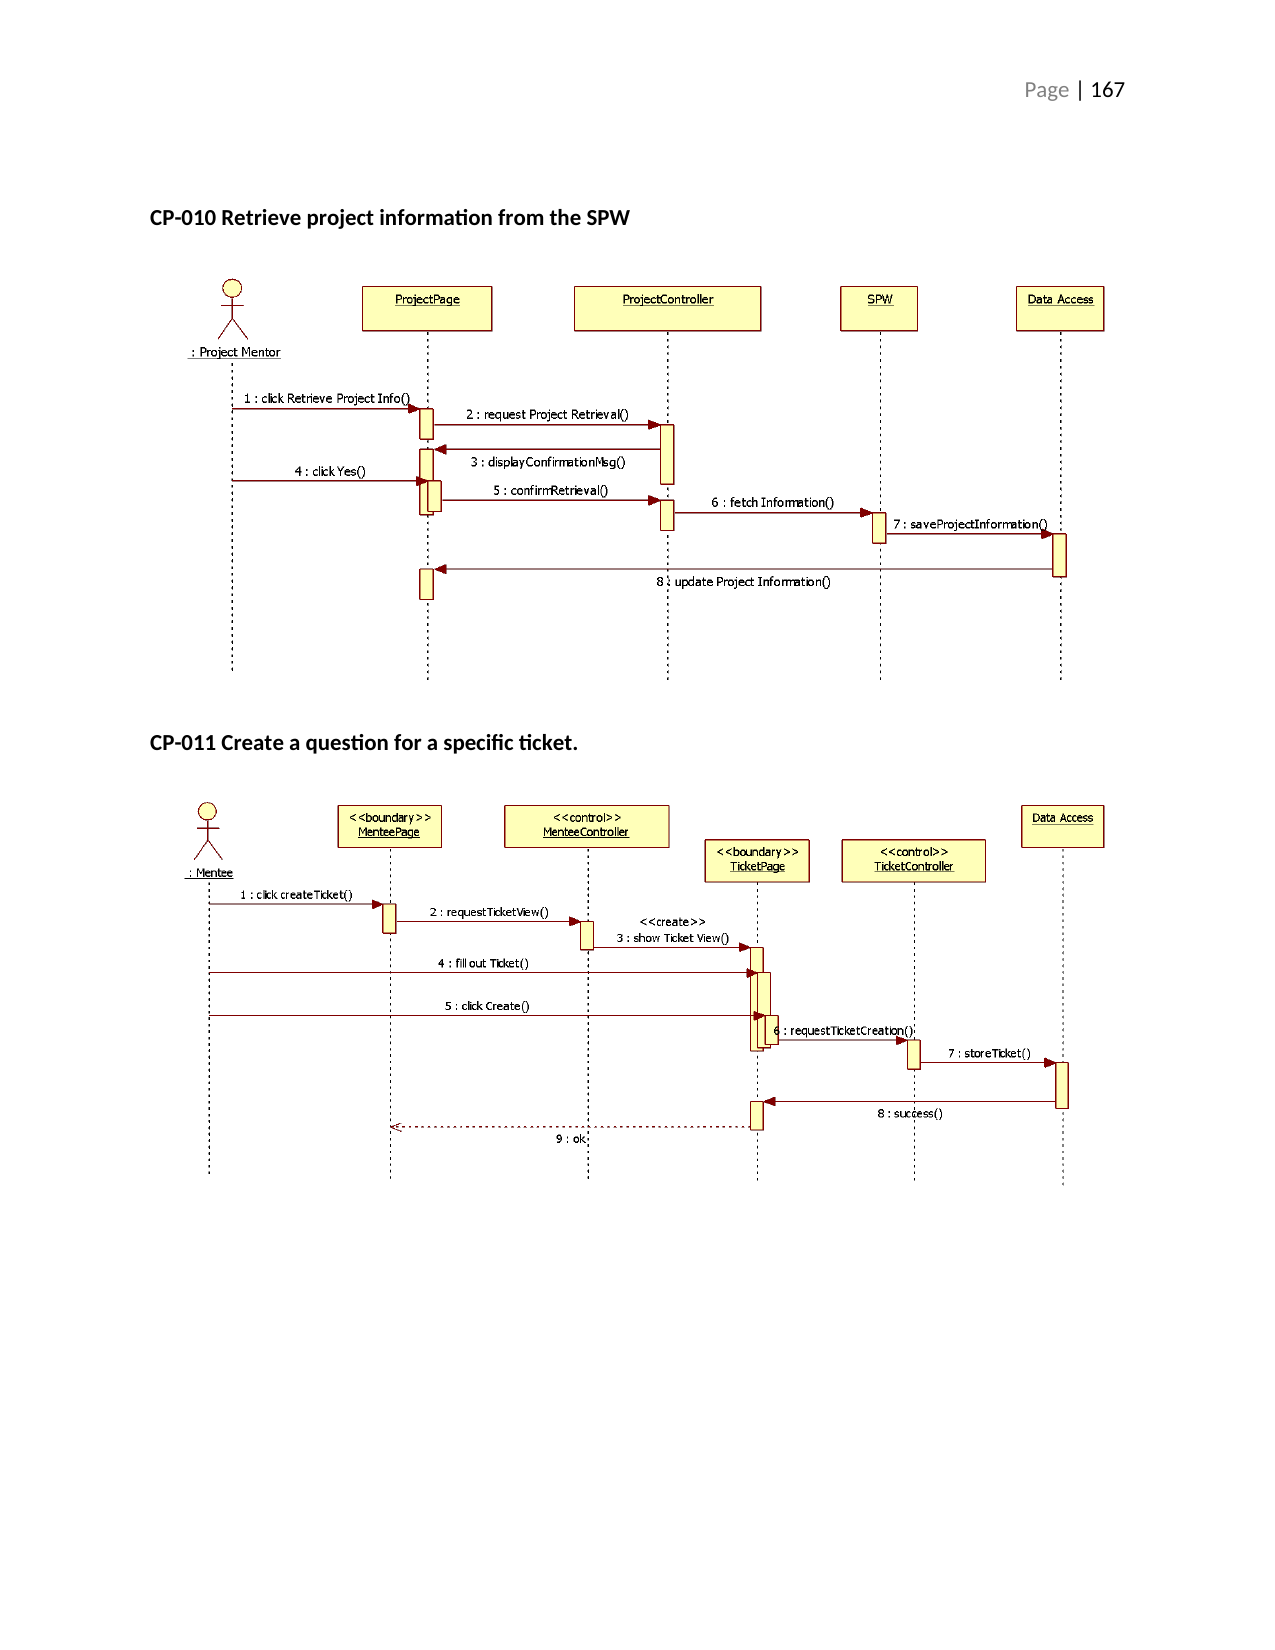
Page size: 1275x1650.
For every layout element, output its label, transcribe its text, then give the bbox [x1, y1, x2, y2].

text CP-010 Retrieve project information from the SPW [150, 203, 1125, 231]
picture [150, 256, 1125, 703]
picture [150, 781, 1125, 1208]
text CP-011 Create a question for a specific ticket. [150, 728, 1125, 756]
